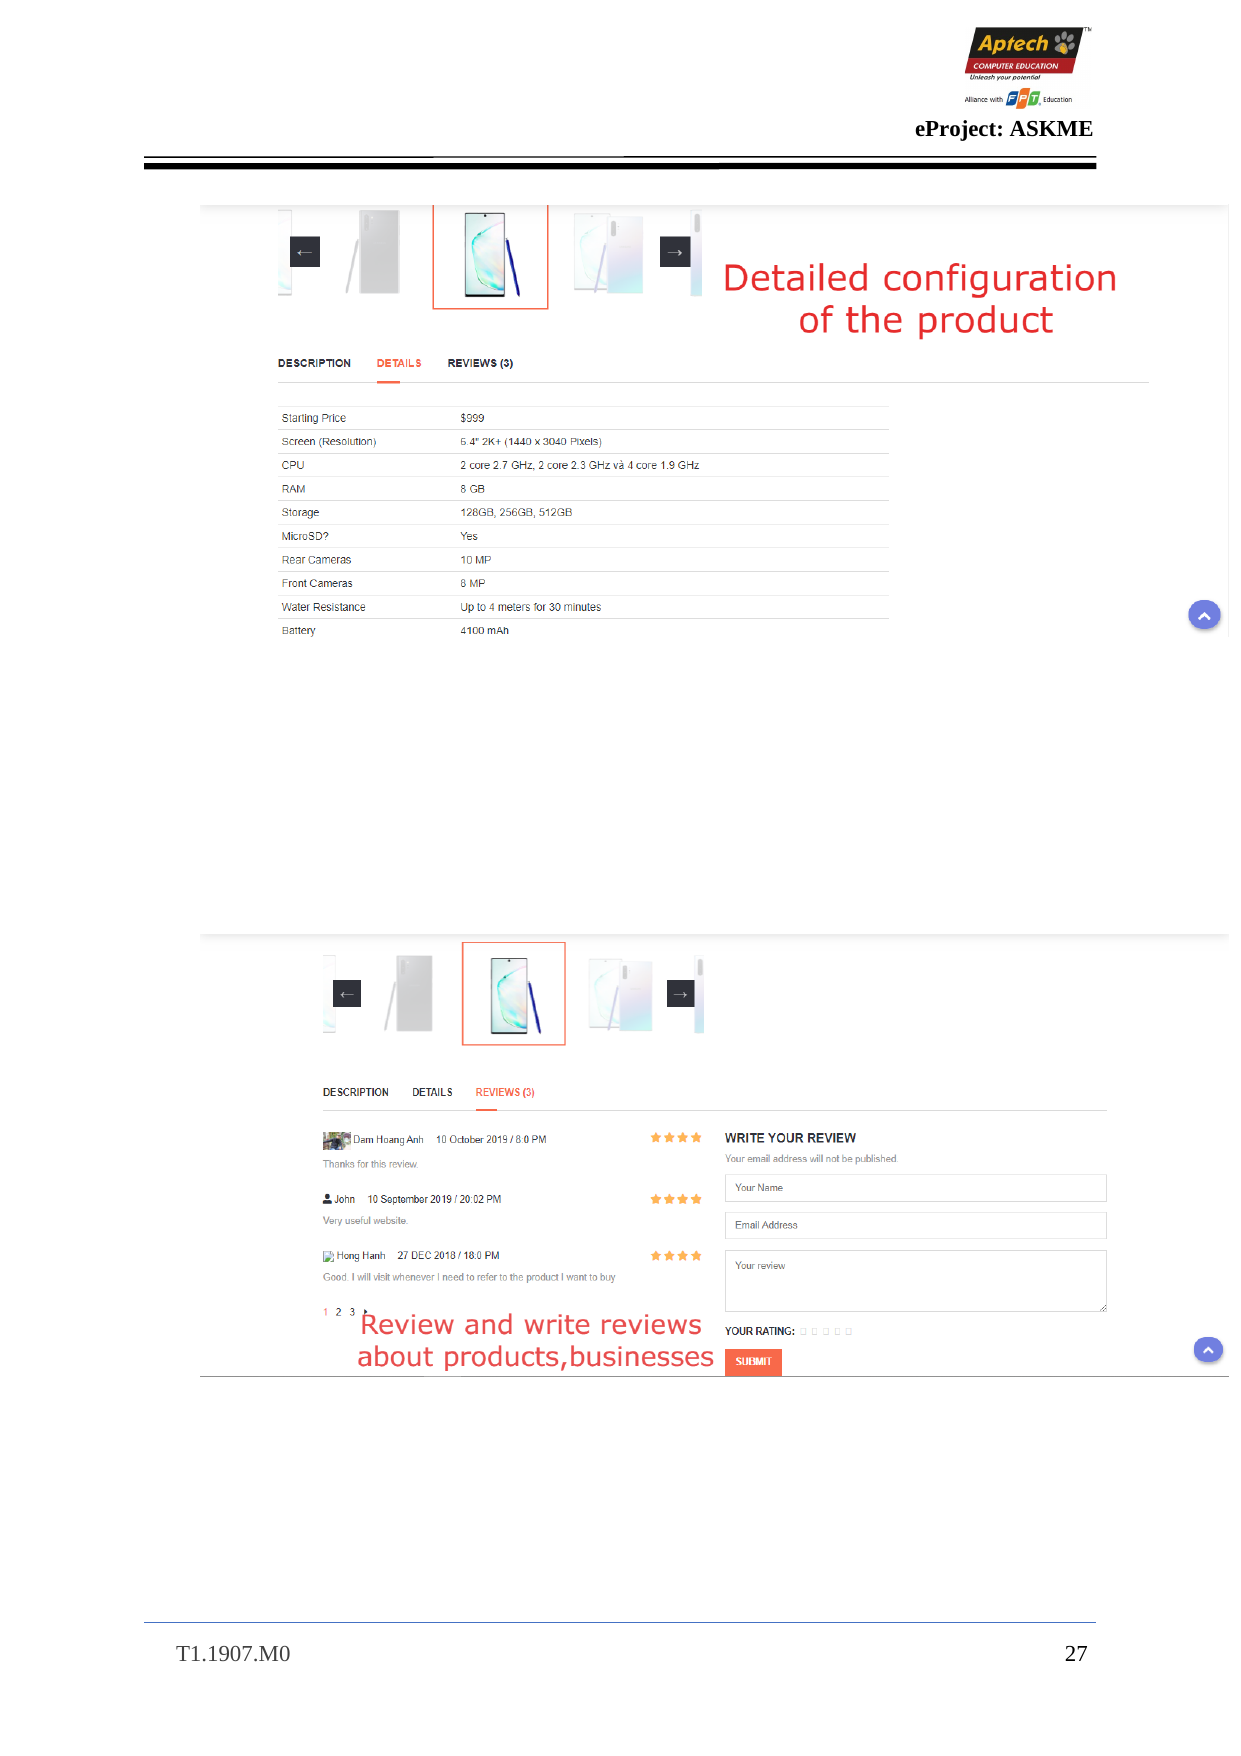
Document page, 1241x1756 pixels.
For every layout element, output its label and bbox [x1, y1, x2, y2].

picture [200, 933, 1229, 1377]
picture [964, 27, 1092, 109]
picture [200, 204, 1229, 637]
